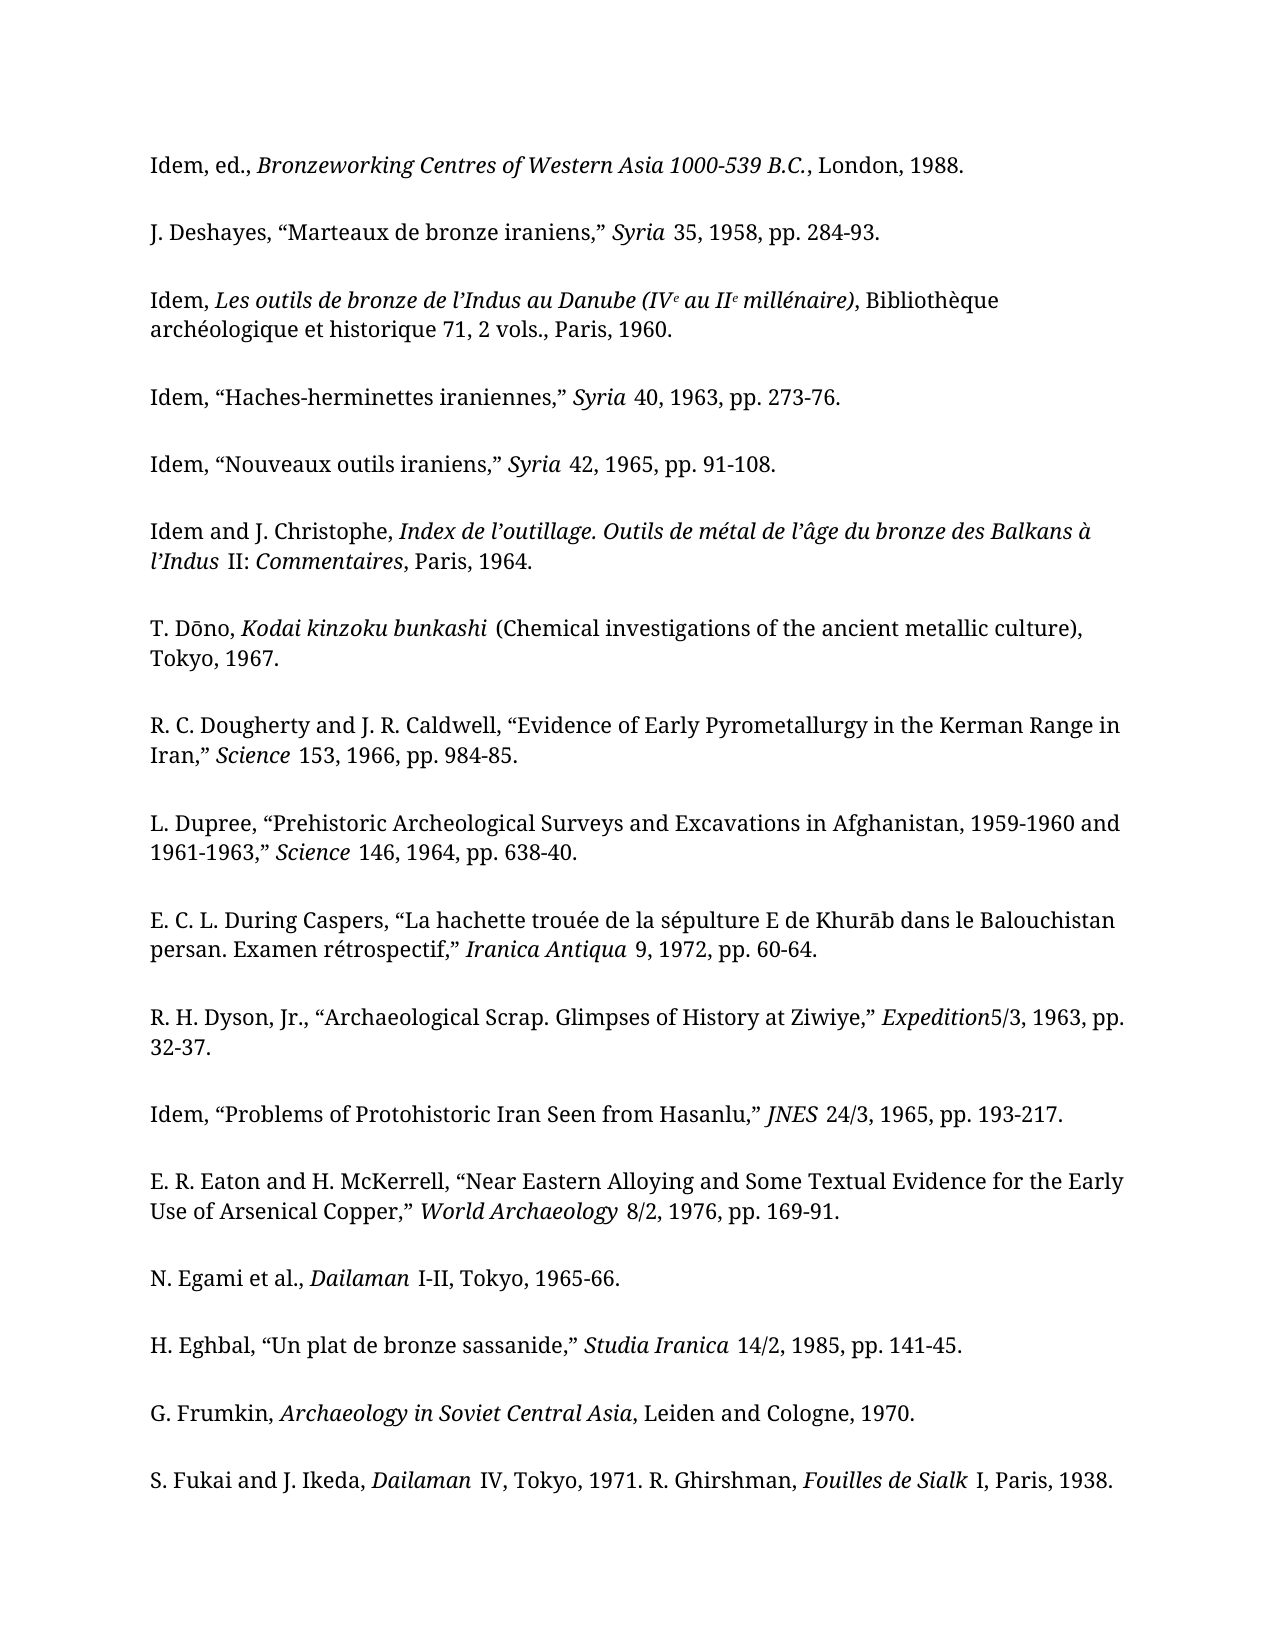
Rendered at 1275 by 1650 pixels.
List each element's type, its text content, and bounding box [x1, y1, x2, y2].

text R. H. Dyson, Jr., “Archaeological Scrap. Glimpses of History at Ziwiye,” Expedition5/3, 1963, pp. 32-37. [150, 1002, 1125, 1061]
text S. Fukai and J. Ikeda, Dailaman IV, Tokyo, 1971. R. Ghirshman, Fouilles de Sialk I, Paris, 1938. [150, 1465, 1125, 1495]
text Idem, “Problems of Protohistoric Iran Seen from Hasanlu,” JNES 24/3, 1965, pp. 193-217. [150, 1099, 1125, 1128]
text E. C. L. During Caspers, “La hachette trouée de la sépulture E de Khurāb dans le Balouchistan persan. Examen rétrospectif,” Iranica Antiqua 9, 1972, pp. 60-64. [150, 904, 1125, 964]
text E. R. Eaton and H. McKerrell, “Near Eastern Alloying and Some Textual Evidence for the Early Use of Arsenical Copper,” World Archaeology 8/2, 1976, pp. 169-91. [150, 1166, 1125, 1226]
text N. Egami et al., Dailaman I-II, Tokyo, 1965-66. [150, 1263, 1125, 1293]
text R. C. Dougherty and J. R. Caldwell, “Evidence of Early Pyrometallurgy in the Kerman Range in Iran,” Science 153, 1966, pp. 984-85. [150, 710, 1125, 770]
text J. Deshayes, “Marteaux de bronze iraniens,” Syria 35, 1958, pp. 284-93. [150, 217, 1125, 247]
text L. Dupree, “Prehistoric Archeological Surveys and Excavations in Afghanistan, 1959-1960 and 1961-1963,” Science 146, 1964, pp. 638-40. [150, 807, 1125, 867]
text G. Frumkin, Archaeology in Soviet Central Asia, Leiden and Cologne, 1970. [150, 1398, 1125, 1427]
text H. Eghbal, “Un plat de bronze sassanide,” Studia Iranica 14/2, 1985, pp. 141-45. [150, 1330, 1125, 1360]
text T. Dōno, Kodai kinzoku bunkashi (Chemical investigations of the ancient metallic culture), Tokyo, 1967. [150, 613, 1125, 673]
text Idem, Les outils de bronze de l’Indus au Danube (IVᵉ au IIᵉ millénaire), Bibliothèque archéologique et historique 71, 2 vols., Paris, 1960. [150, 284, 1125, 344]
text Idem, “Haches-herminettes iraniennes,” Syria 40, 1963, pp. 273-76. [150, 382, 1125, 411]
text Idem and J. Christophe, Index de l’outillage. Outils de métal de l’âge du bronze des Balkans à l’Indus II: Commentaires, Paris, 1964. [150, 516, 1125, 576]
text Idem, ed., Bronzeworking Centres of Western Asia 1000-539 B.C., London, 1988. [150, 150, 1125, 180]
text Idem, “Nouveaux outils iraniens,” Syria 42, 1965, pp. 91-108. [150, 449, 1125, 479]
